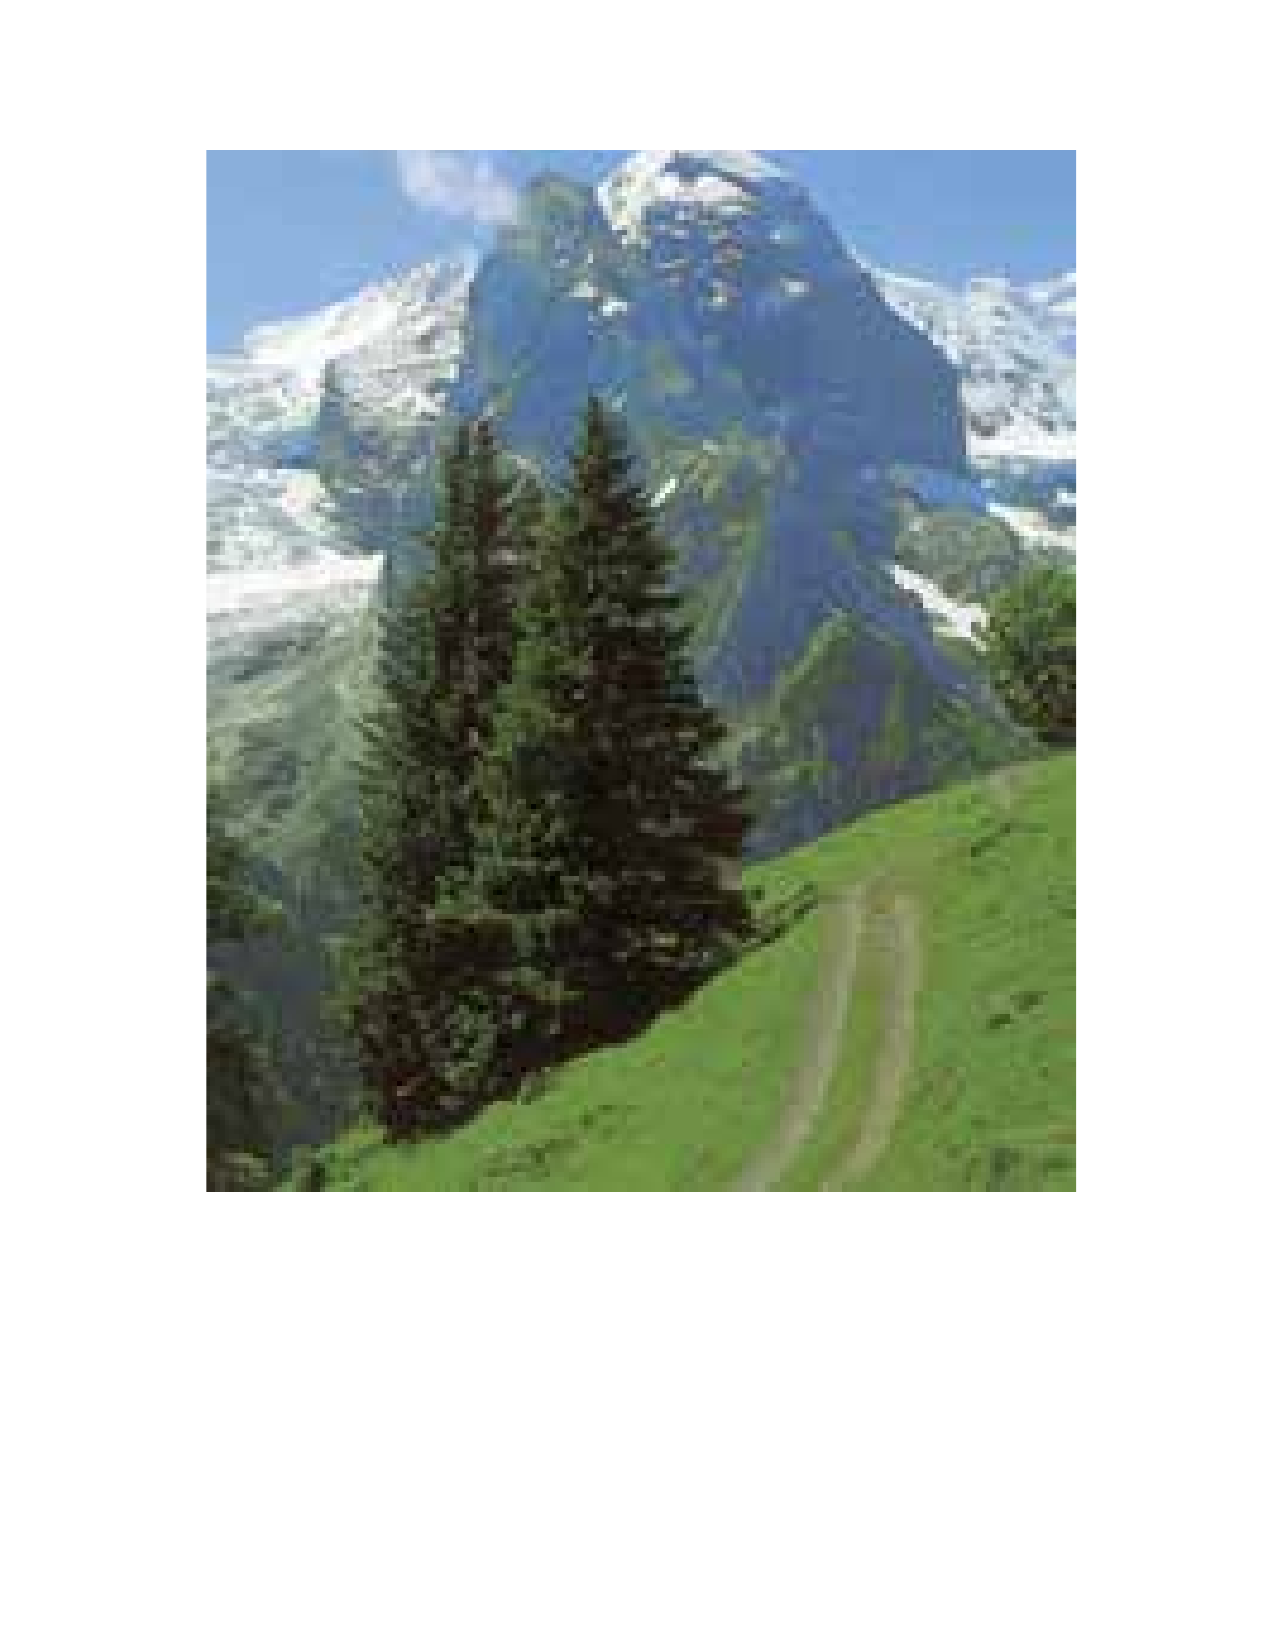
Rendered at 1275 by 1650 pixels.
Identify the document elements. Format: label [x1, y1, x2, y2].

picture [206, 150, 1077, 1192]
